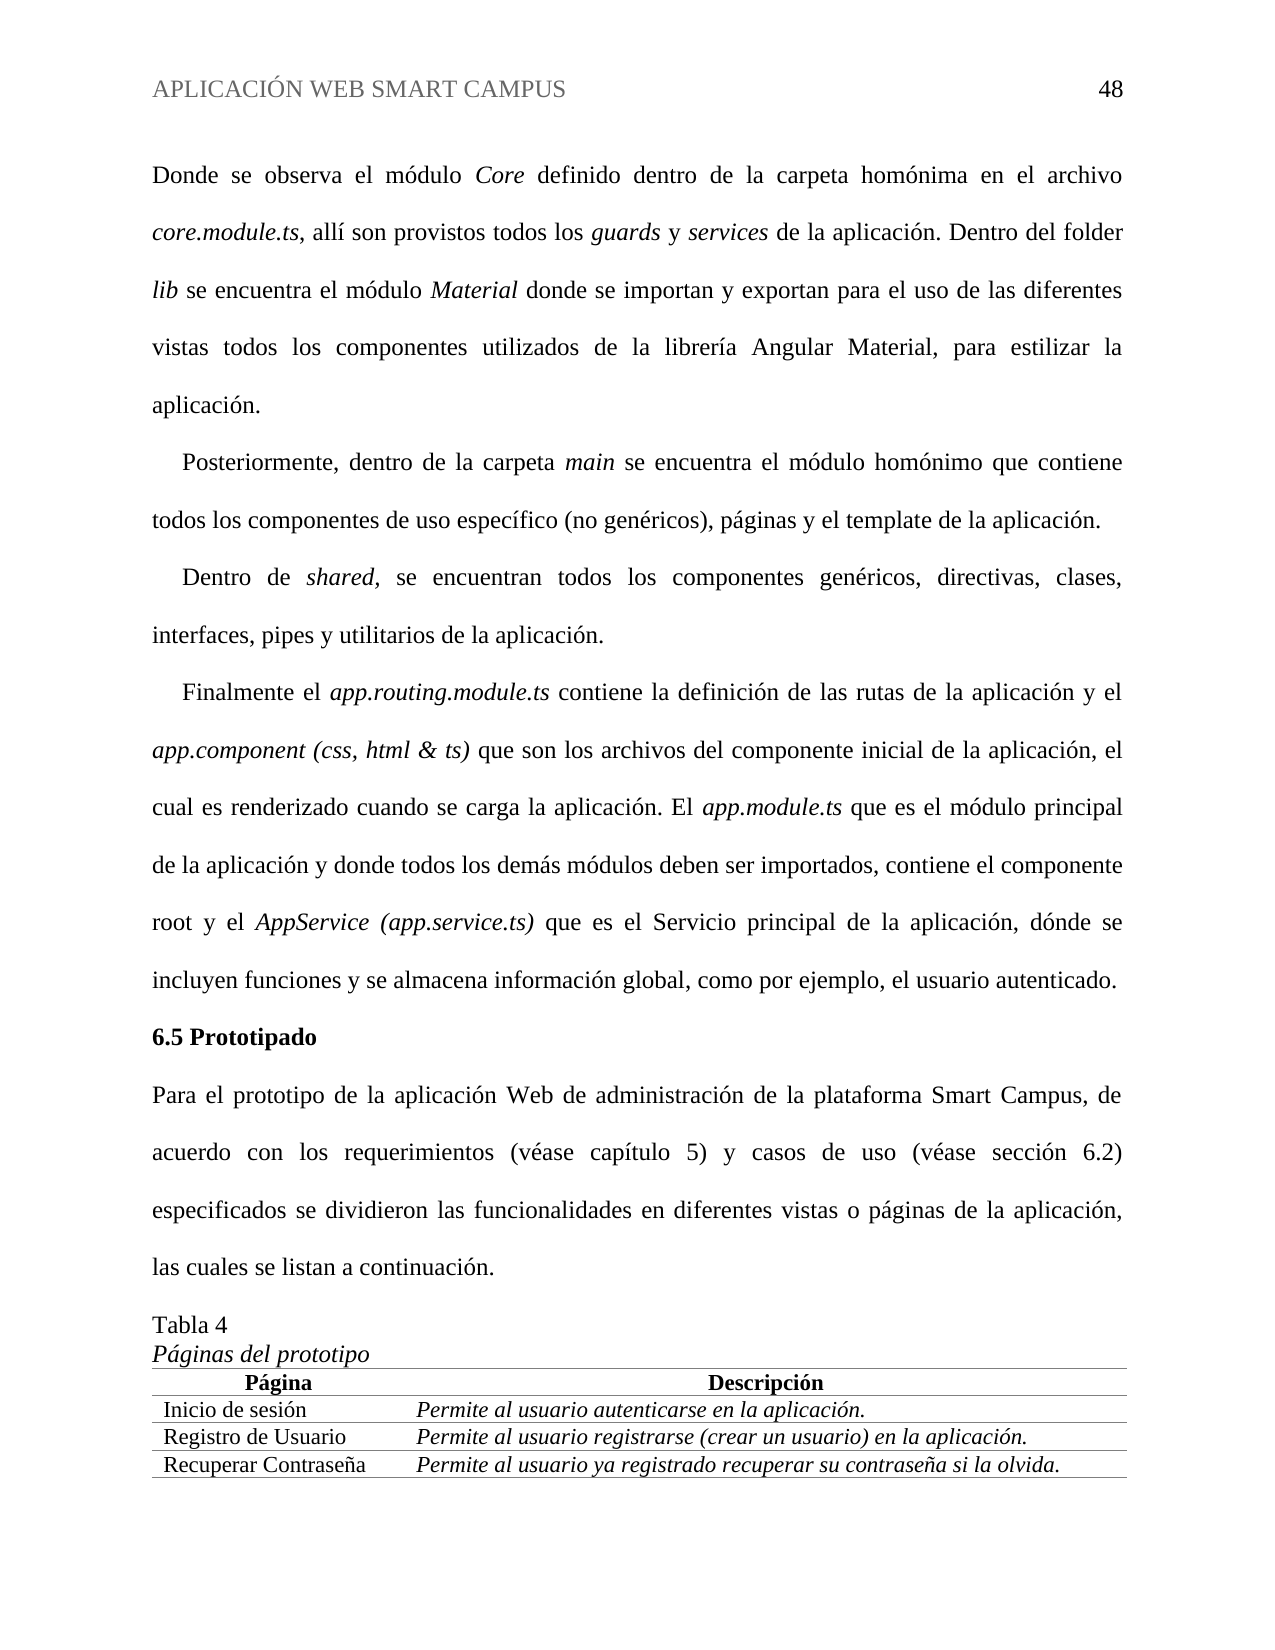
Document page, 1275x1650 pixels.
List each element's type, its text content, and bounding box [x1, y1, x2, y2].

table_header Página [152, 1369, 405, 1395]
table_cell Inicio de sesión [152, 1396, 405, 1422]
text Posteriormente, dentro de la carpeta main se encuentra el módulo homónimo que contiene todos los componentes de uso específico (no genéricos), páginas y el template de la aplicación. [152, 447, 1123, 534]
table_cell Permite al usuario registrarse (crear un usuario) en la aplicación. [405, 1423, 1127, 1450]
table_cell Permite al usuario ya registrado recuperar su contraseña si la olvida. [405, 1451, 1127, 1477]
table_cell Permite al usuario autenticarse en la aplicación. [405, 1396, 1127, 1422]
subtitle 6.5 Prototipado [152, 1022, 1123, 1051]
table_cell Registro de Usuario [152, 1423, 405, 1450]
text Finalmente el app.routing.module.ts contiene la definición de las rutas de la aplicación y el app.component (css, html & ts) que son los archivos del componente inicial de la aplicación, el cual es renderizado cuando se carga la aplicación. El app.module.ts que es el módulo principal de la aplicación y donde todos los demás módulos deben ser importados, contiene el componente root y el AppService (app.service.ts) que es el Servicio principal de la aplicación, dónde se incluyen funciones y se almacena información global, como por ejemplo, el usuario autenticado. [152, 677, 1123, 994]
table_cell Recuperar Contraseña [152, 1451, 405, 1477]
table_header Descripción [405, 1369, 1127, 1395]
text Donde se observa el módulo Core definido dentro de la carpeta homónima en el archivo core.module.ts, allí son provistos todos los guards y services de la aplicación. Dentro del folder lib se encuentra el módulo Material donde se importan y exportan para el uso de las diferentes vistas todos los componentes utilizados de la librería Angular Material, para estilizar la aplicación. [152, 160, 1123, 419]
text Para el prototipo de la aplicación Web de administración de la plataforma Smart Campus, de acuerdo con los requerimientos (véase capítulo 5) y casos de uso (véase sección 6.2) especificados se dividieron las funcionalidades en diferentes vistas o páginas de la aplicación, las cuales se listan a continuación. [152, 1080, 1123, 1281]
text Dentro de shared, se encuentran todos los componentes genéricos, directivas, clases, interfaces, pipes y utilitarios de la aplicación. [152, 562, 1123, 649]
text Tabla 4 Páginas del prototipo [152, 1310, 1123, 1367]
